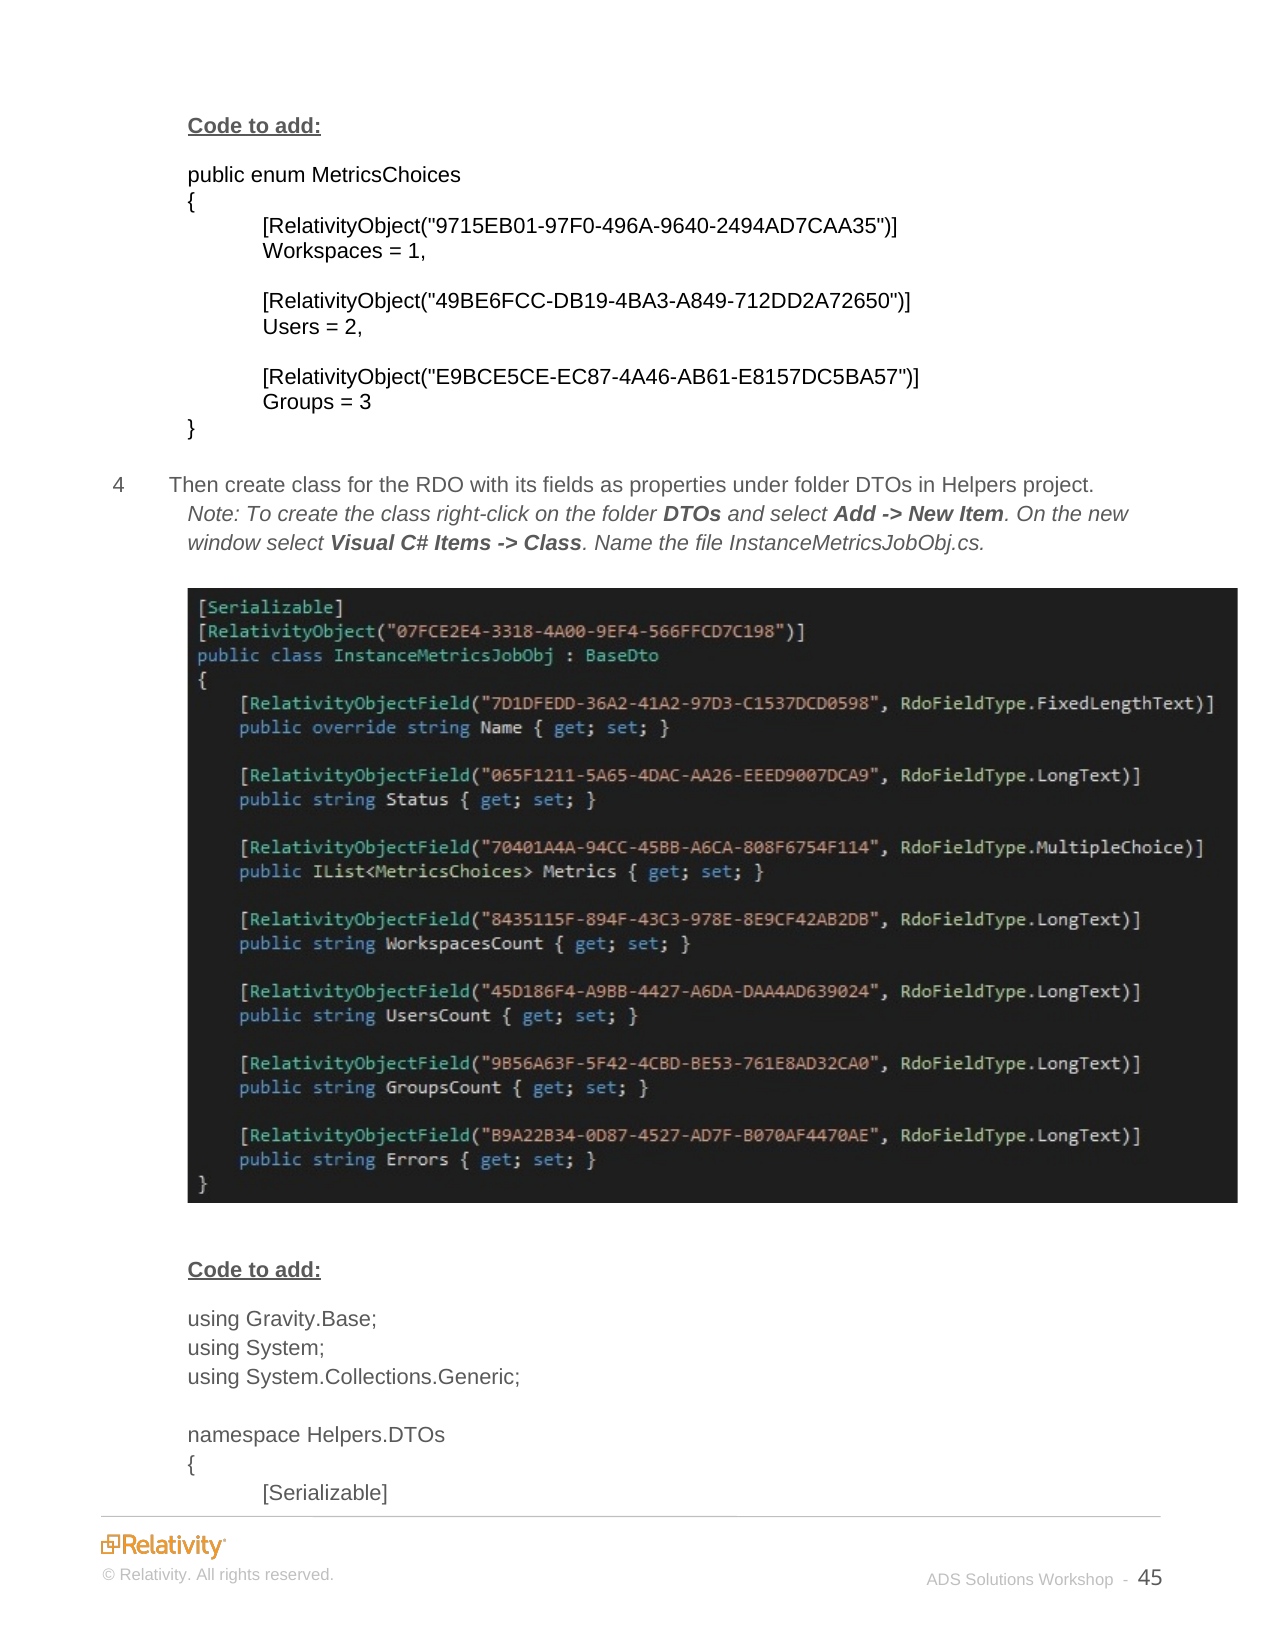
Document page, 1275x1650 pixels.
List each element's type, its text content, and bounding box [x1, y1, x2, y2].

list using System; [187, 1335, 1162, 1360]
list } [187, 414, 1162, 439]
list { [187, 1451, 1162, 1476]
text [RelativityObject("9715EB01-97F0-496A-9640-2494AD7CAA35")] [112, 213, 1162, 238]
text public enum MetricsChoices [112, 162, 1162, 187]
list using Gravity.Base; [187, 1306, 1162, 1331]
text Code to add: [112, 112, 1162, 138]
picture [100, 1534, 227, 1560]
list namespace Helpers.DTOs [187, 1422, 1162, 1447]
list Note: To create the class right-click on the folder DTOs and select Add -> New Item. On the new window select Visual C# Items -> Class. Name the file InstanceMetricsJobObj.cs. [187, 501, 1162, 555]
list using System.Collections.Generic; [187, 1364, 1162, 1389]
list [Serializable] [187, 1480, 1162, 1505]
text Users = 2, [112, 313, 1162, 339]
text Code to add: [112, 1256, 1162, 1282]
text Workspaces = 1, [112, 238, 1162, 263]
text [RelativityObject("49BE6FCC-DB19-4BA3-A849-712DD2A72650")] [112, 288, 1162, 313]
picture [187, 588, 1238, 1203]
list Then create class for the RDO with its fields as properties under folder DTOs in Helpers project. [112, 472, 1162, 497]
text [RelativityObject("E9BCE5CE-EC87-4A46-AB61-E8157DC5BA57")] [112, 364, 1162, 389]
text { [112, 187, 1162, 213]
text Groups = 3 [112, 389, 1162, 414]
